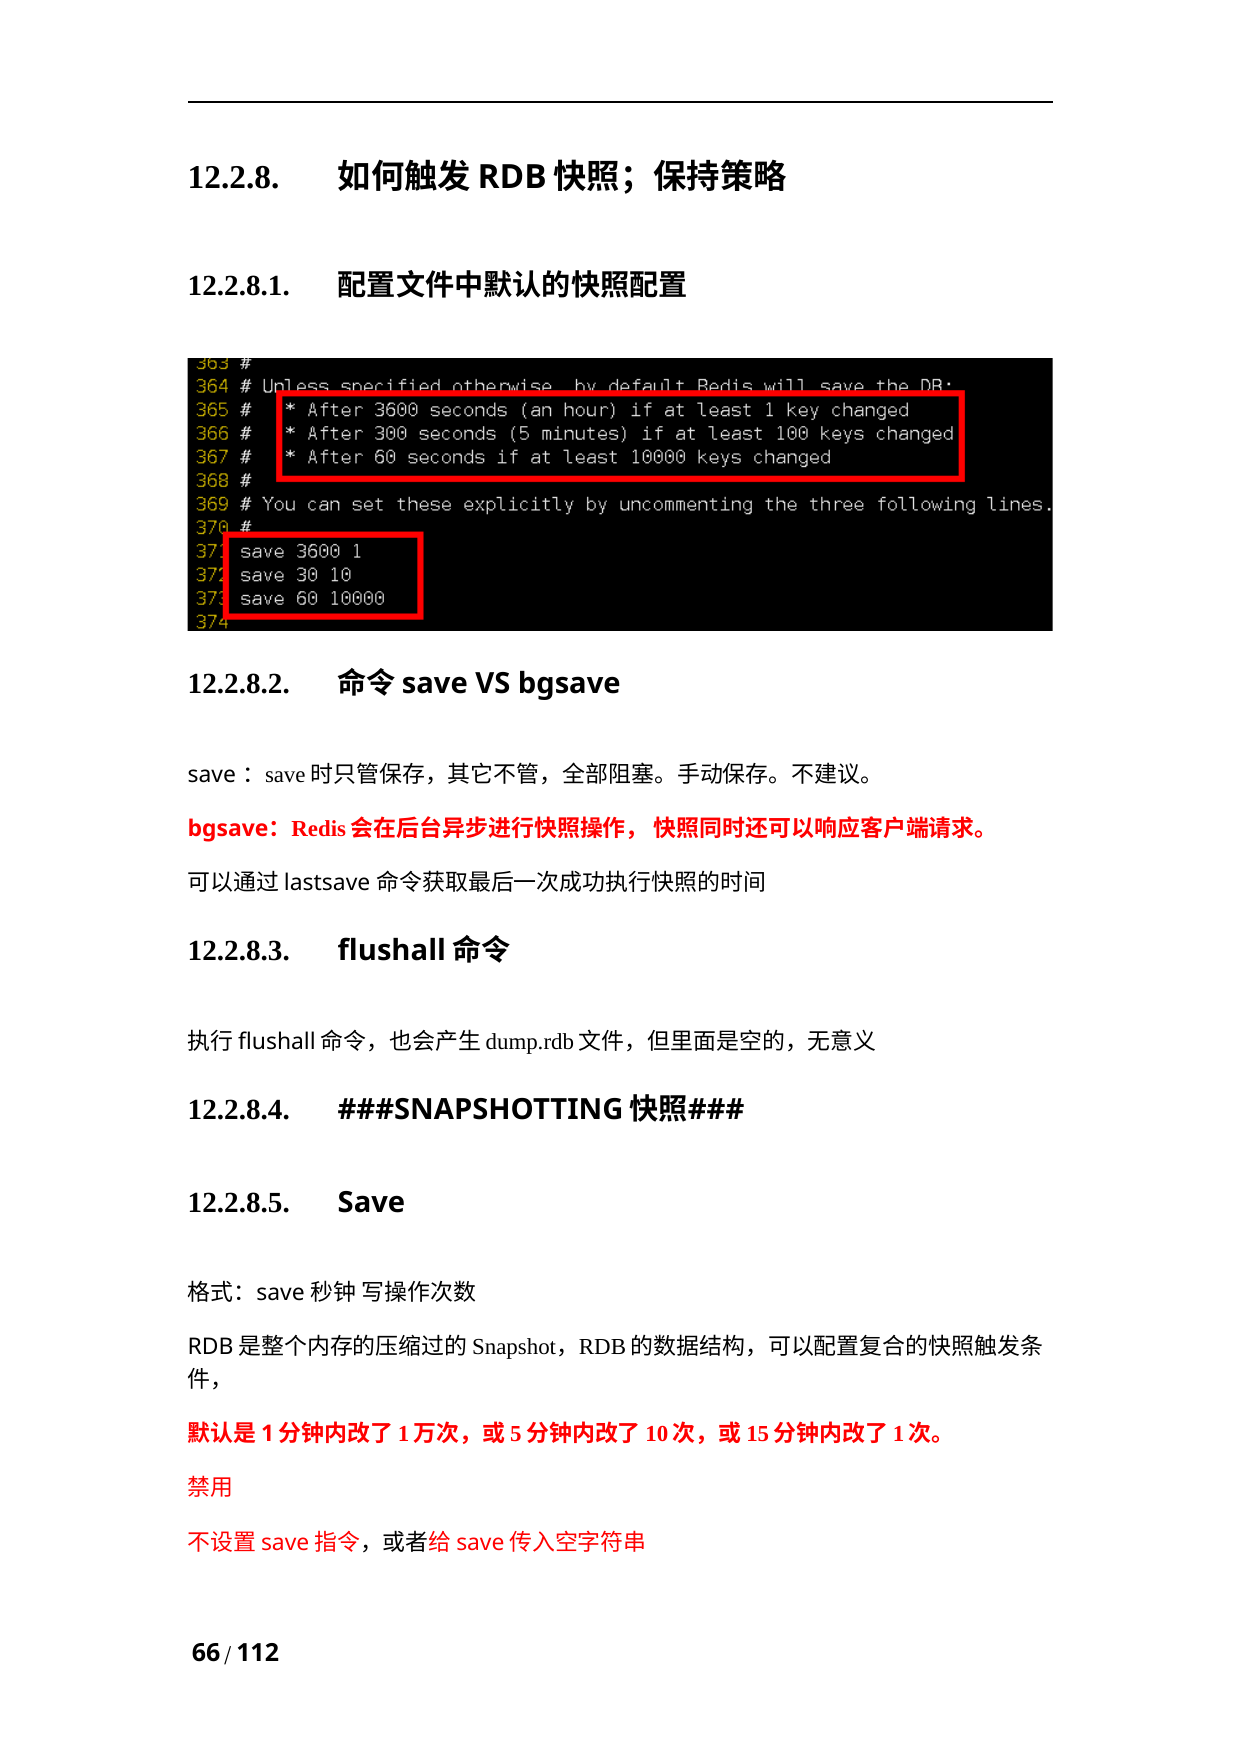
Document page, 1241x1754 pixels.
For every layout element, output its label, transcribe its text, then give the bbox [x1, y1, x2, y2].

list 命令save VS bgsave [187, 659, 1053, 702]
text 执行flushall命令，也会产生dump.rdb文件，但里面是空的，无意义 [187, 1023, 1053, 1056]
picture [187, 358, 1053, 631]
list 配置文件中默认的快照配置 [187, 262, 1053, 304]
text 格式：save 秒钟 写操作次数 [187, 1273, 1053, 1307]
list 如何触发RDB快照；保持策略 [187, 150, 1053, 198]
text bgsave：Redis会在后台异步进行快照操作， 快照同时还可以响应客户端请求。 [187, 810, 1053, 843]
text 禁用 [187, 1469, 1053, 1502]
list flushall命令 [187, 926, 1053, 969]
text 可以通过lastsave 命令获取最后一次成功执行快照的时间 [187, 864, 1053, 897]
list ###SNAPSHOTTING快照### [187, 1085, 1053, 1128]
text 默认是1分钟内改了1万次，或5分钟内改了10次，或15分钟内改了1次。 [187, 1415, 1053, 1448]
text 不设置save指令，或者给save传入空字符串 [187, 1523, 1053, 1557]
text RDB是整个内存的压缩过的Snapshot，RDB的数据结构，可以配置复合的快照触发条件， [187, 1328, 1053, 1394]
text save ：save时只管保存，其它不管，全部阻塞。手动保存。不建议。 [187, 756, 1053, 789]
list Save [187, 1181, 1053, 1221]
